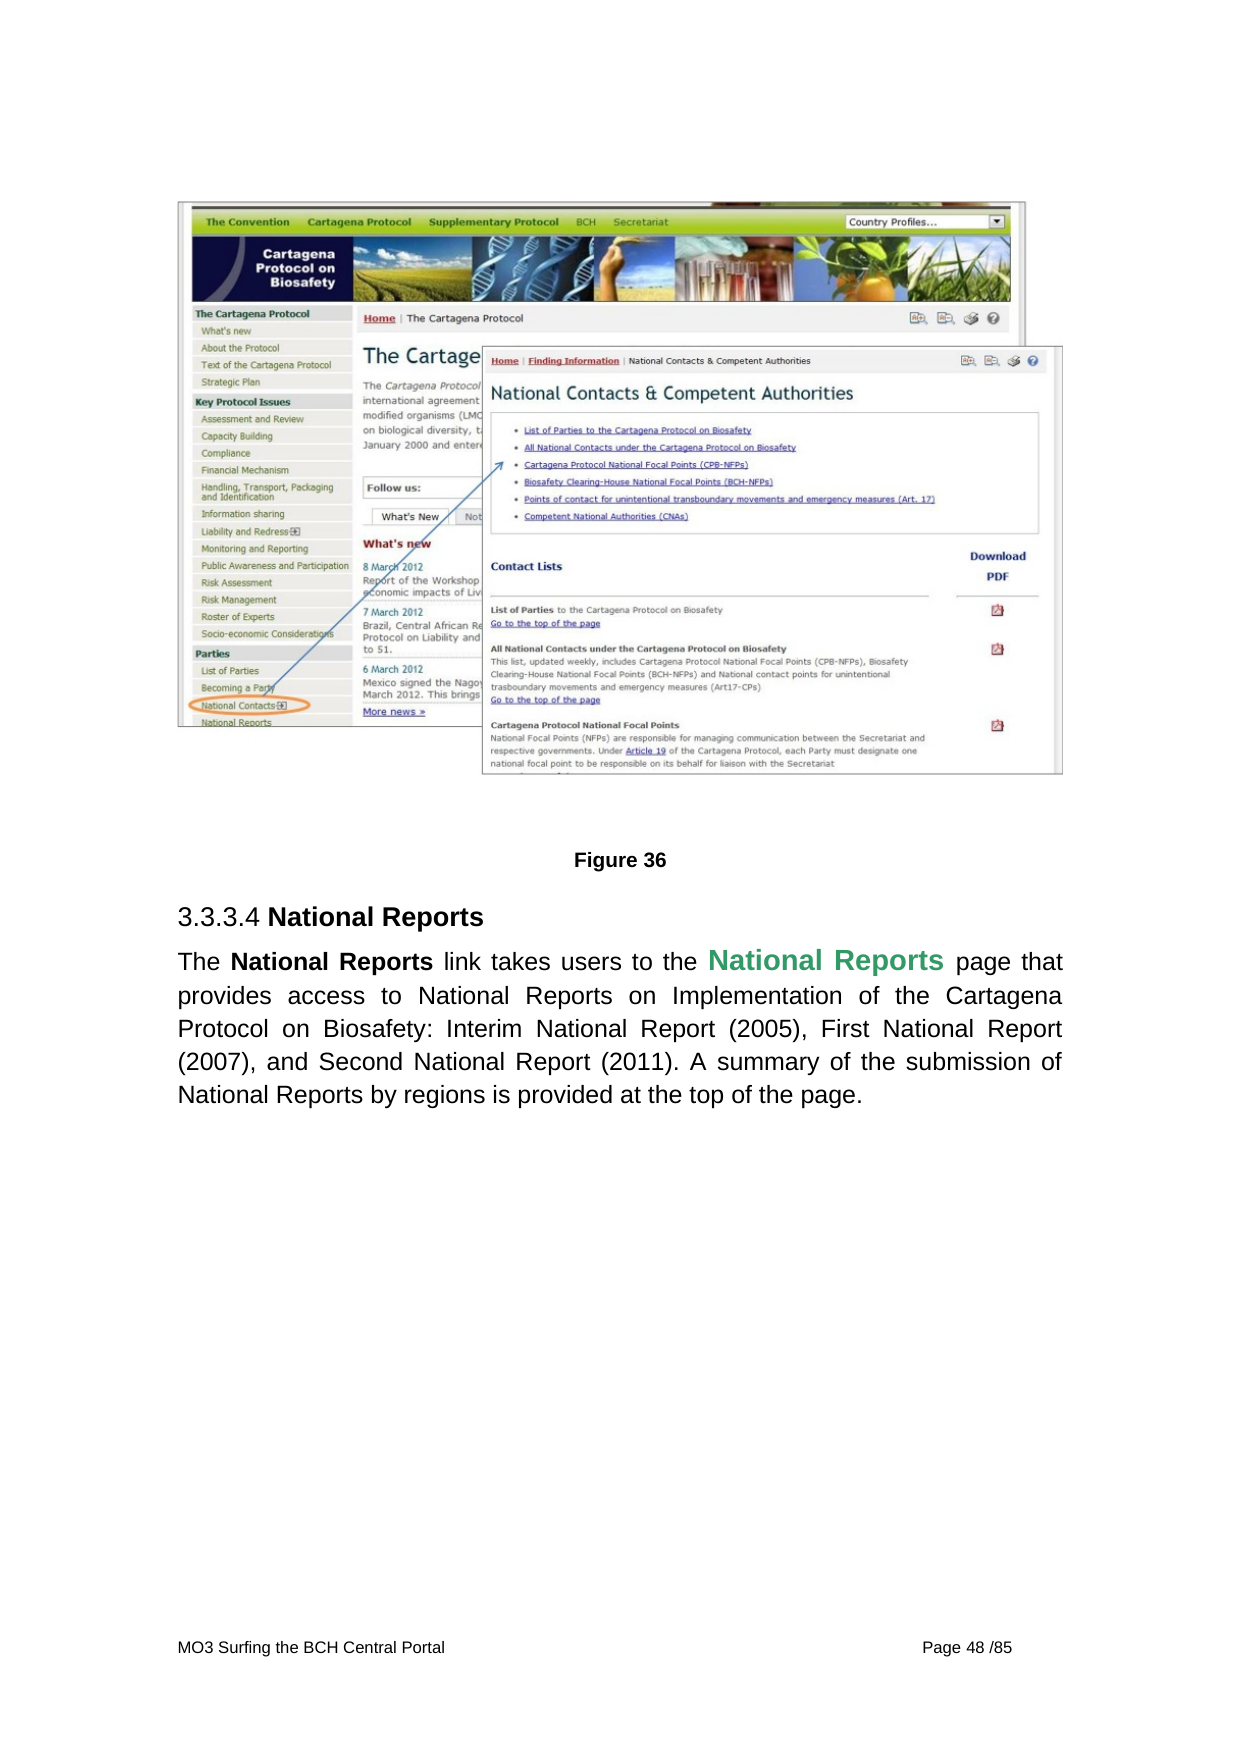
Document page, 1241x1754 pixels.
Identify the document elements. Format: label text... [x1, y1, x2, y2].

subtitle National Reports [177, 901, 1063, 932]
picture [177, 201, 1063, 775]
text The National Reports link takes users to the National Reports page that provides access to National Reports on Implementation of the Cartagena Protocol on Biosafety: Interim National Report (2005), First National Report (2007), and Second National Report (2011). A summary of the submission of National Reports by regions is provided at the top of the page. [177, 943, 1063, 1108]
